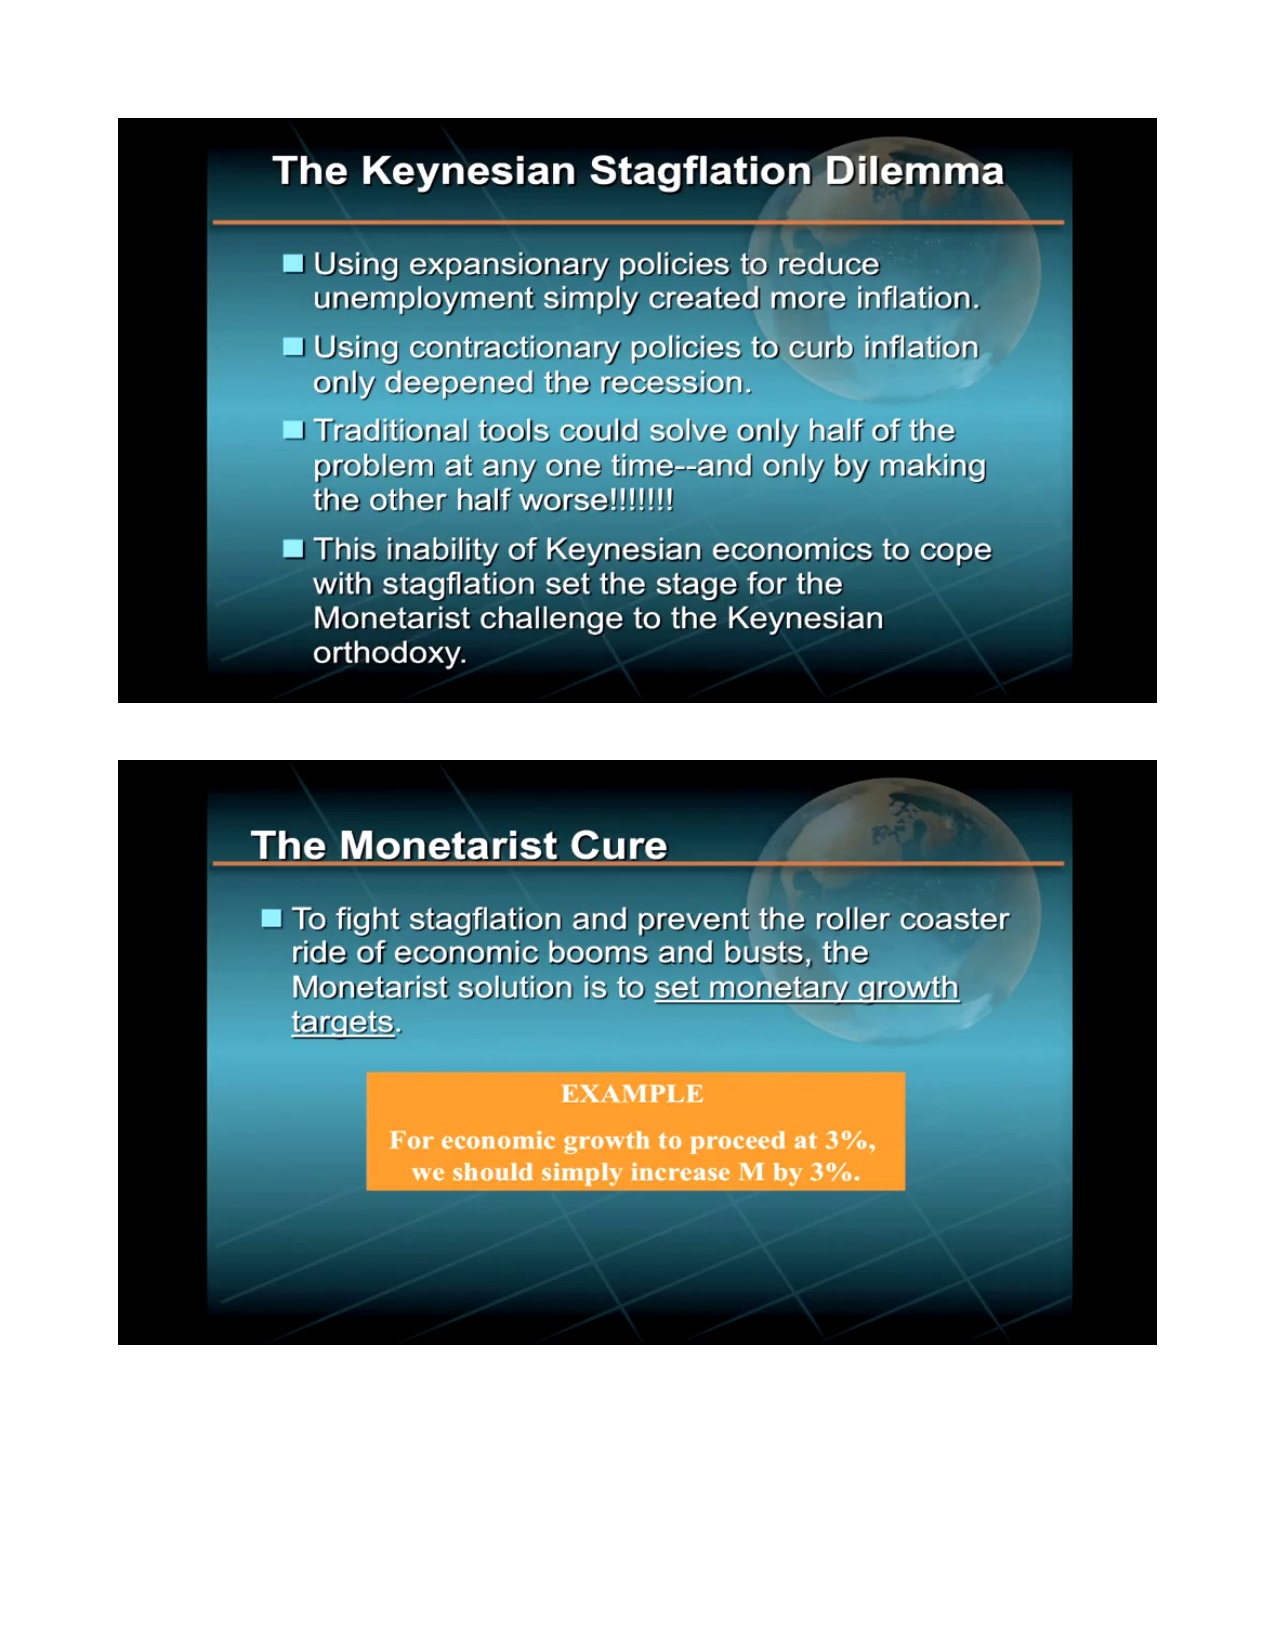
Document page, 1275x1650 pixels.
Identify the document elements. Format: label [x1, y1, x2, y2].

picture [118, 118, 1157, 703]
picture [118, 760, 1157, 1345]
